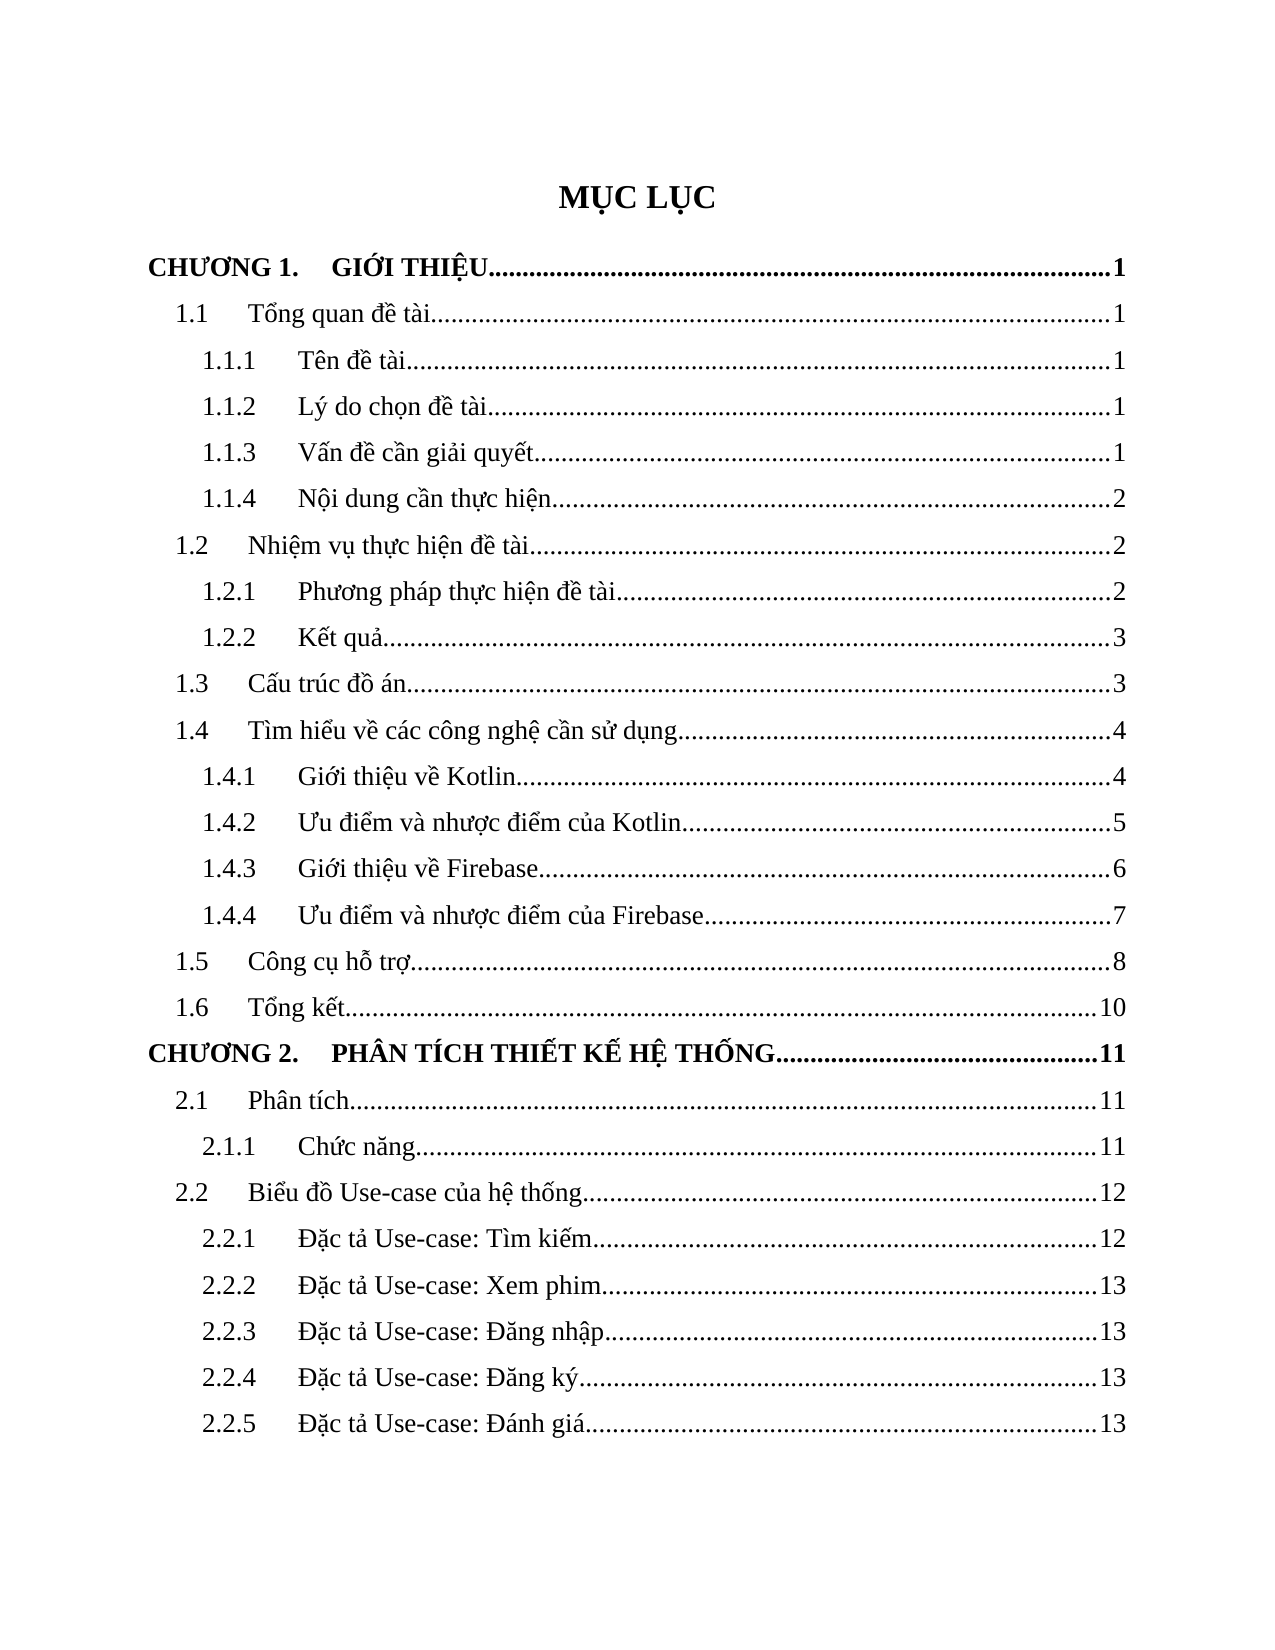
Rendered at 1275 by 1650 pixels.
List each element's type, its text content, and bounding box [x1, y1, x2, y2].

text 2.1.1 Chức năng 11 [202, 1130, 1127, 1161]
text 1.1 Tổng quan đề tài 1 [175, 298, 1127, 329]
text 1.2 Nhiệm vụ thực hiện đề tài 2 [175, 529, 1127, 560]
text 1.4 Tìm hiểu về các công nghệ cần sử dụng 4 [175, 714, 1127, 745]
text CHƯƠNG 2. PHÂN TÍCH THIẾT KẾ HỆ THỐNG 11 [148, 1038, 1127, 1069]
text MỤC LỤC [148, 177, 1127, 216]
text 2.1 Phân tích 11 [175, 1084, 1127, 1115]
text 1.4.4 Ưu điểm và nhược điểm của Firebase 7 [202, 899, 1127, 930]
text 1.1.4 Nội dung cần thực hiện 2 [202, 483, 1127, 514]
text 1.1.3 Vấn đề cần giải quyết 1 [202, 436, 1127, 467]
text 1.1.2 Lý do chọn đề tài 1 [202, 390, 1127, 421]
text 2.2 Biểu đồ Use-case của hệ thống 12 [175, 1176, 1127, 1207]
text 1.4.2 Ưu điểm và nhược điểm của Kotlin 5 [202, 806, 1127, 837]
text 1.4.3 Giới thiệu về Firebase 6 [202, 853, 1127, 884]
text 1.1.1 Tên đề tài 1 [202, 344, 1127, 375]
text 2.2.1 Đặc tả Use-case: Tìm kiếm 12 [202, 1223, 1127, 1254]
text 2.2.2 Đặc tả Use-case: Xem phim 13 [202, 1269, 1127, 1300]
text 1.2.2 Kết quả 3 [202, 621, 1127, 652]
text 1.5 Công cụ hỗ trợ 8 [175, 945, 1127, 976]
text CHƯƠNG 1. GIỚI THIỆU 1 [148, 251, 1127, 282]
text 1.4.1 Giới thiệu về Kotlin 4 [202, 760, 1127, 791]
text 2.2.5 Đặc tả Use-case: Đánh giá 13 [202, 1408, 1127, 1439]
text 1.3 Cấu trúc đồ án 3 [175, 668, 1127, 699]
text 2.2.4 Đặc tả Use-case: Đăng ký 13 [202, 1361, 1127, 1392]
text 2.2.3 Đặc tả Use-case: Đăng nhập 13 [202, 1315, 1127, 1346]
text 1.6 Tổng kết 10 [175, 991, 1127, 1022]
text 1.2.1 Phương pháp thực hiện đề tài 2 [202, 575, 1127, 606]
